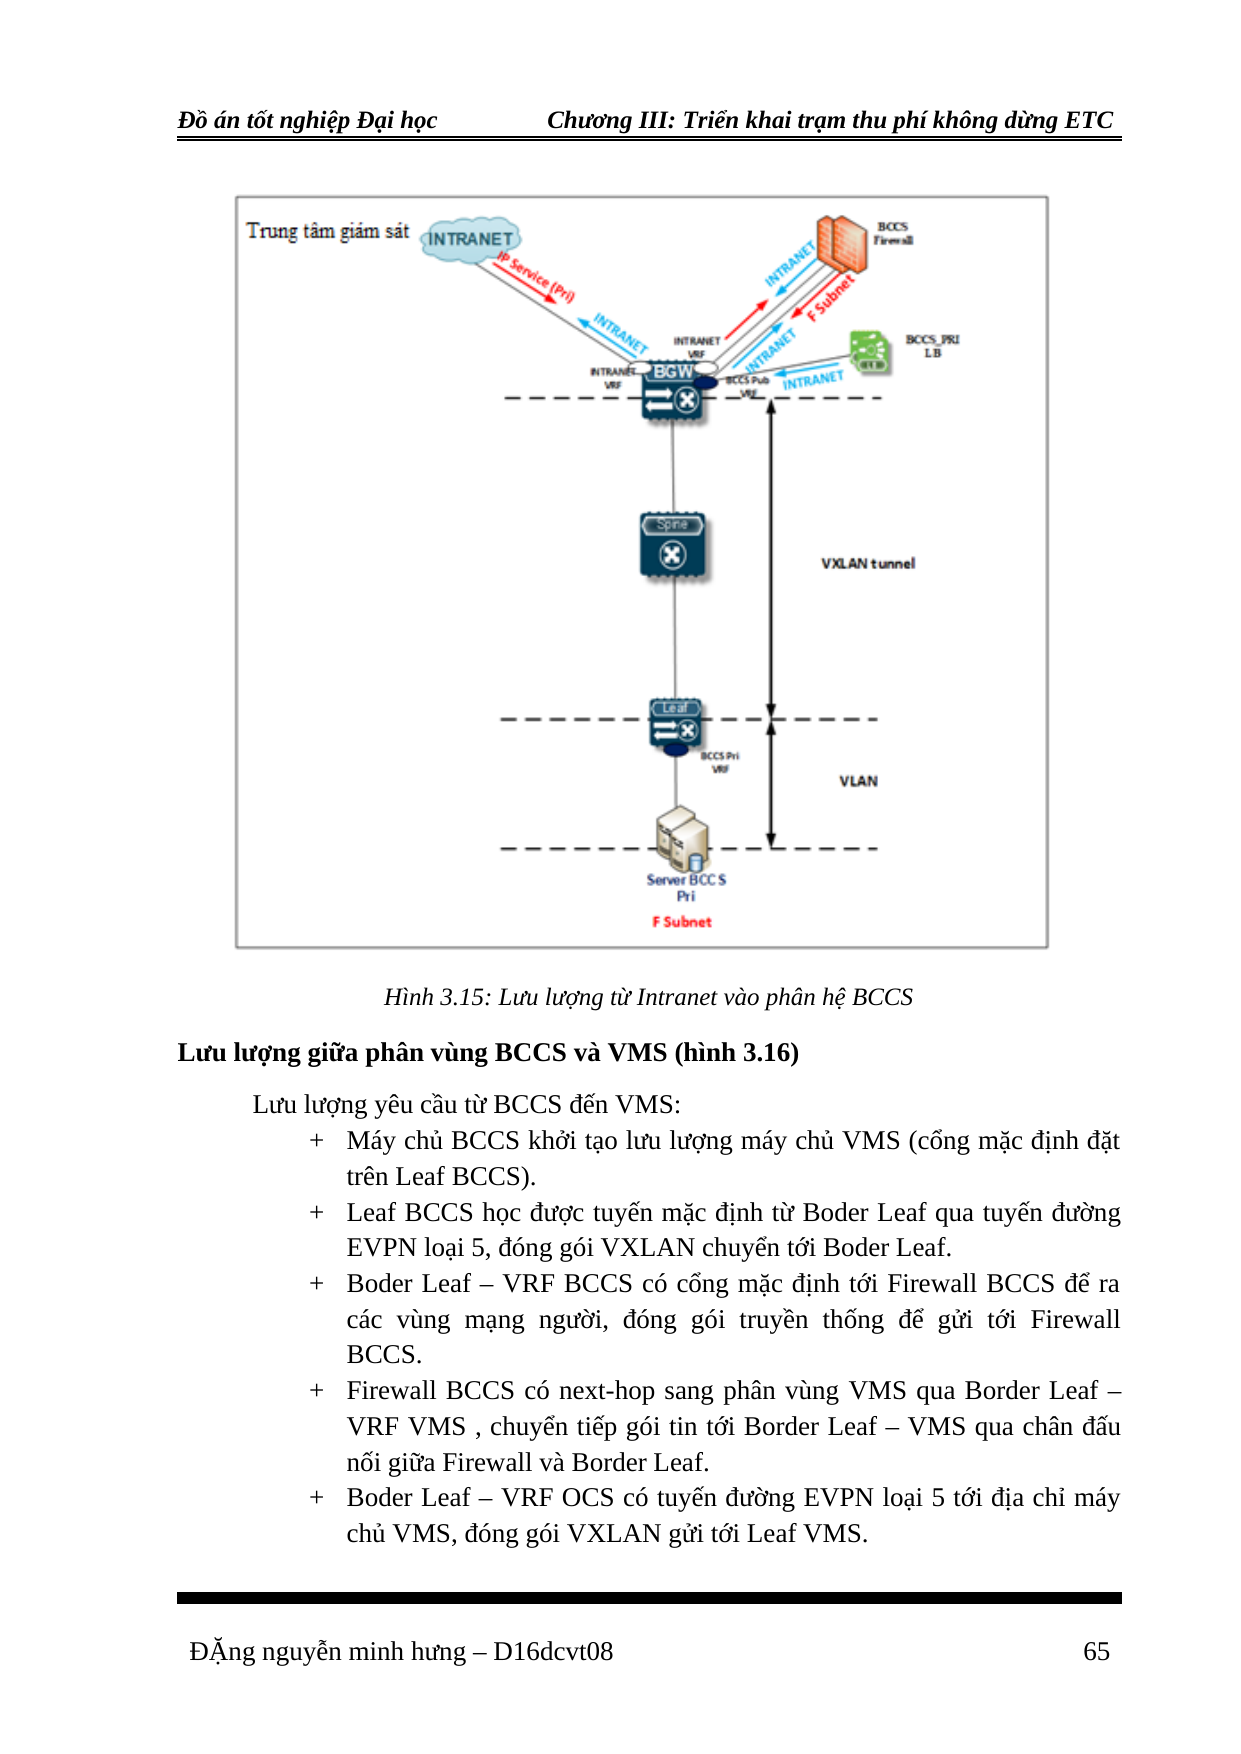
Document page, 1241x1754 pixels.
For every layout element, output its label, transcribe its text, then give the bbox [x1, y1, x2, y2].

list Lưu lượng yêu cầu từ BCCS đến VMS: [252, 1088, 1122, 1120]
list Leaf BCCS học được tuyến mặc định từ Boder Leaf qua tuyến đường EVPN loại 5, đóng gói VXLAN chuyển tới Boder Leaf. [309, 1196, 1122, 1263]
picture [230, 188, 1069, 957]
list Boder Leaf – VRF BCCS có cổng mặc định tới Firewall BCCS để ra các vùng mạng người, đóng gói truyền thống để gửi tới Firewall BCCS. [309, 1267, 1122, 1370]
list Boder Leaf – VRF OCS có tuyến đường EVPN loại 5 tới địa chỉ máy chủ VMS, đóng gói VXLAN gửi tới Leaf VMS. [309, 1482, 1122, 1548]
text Lưu lượng giữa phân vùng BCCS và VMS (hình 3.16) [177, 1036, 1122, 1067]
subtitle Hình 3.15: Lưu lượng từ Intranet vào phân hệ BCCS [177, 982, 1122, 1011]
list Máy chủ BCCS khởi tạo lưu lượng máy chủ VMS (cổng mặc định đặt trên Leaf BCCS). [309, 1124, 1122, 1191]
list Firewall BCCS có next-hop sang phân vùng VMS qua Border Leaf – VRF VMS , chuyển tiếp gói tin tới Border Leaf – VMS qua chân đấu nối giữa Firewall và Border Leaf. [309, 1374, 1122, 1477]
